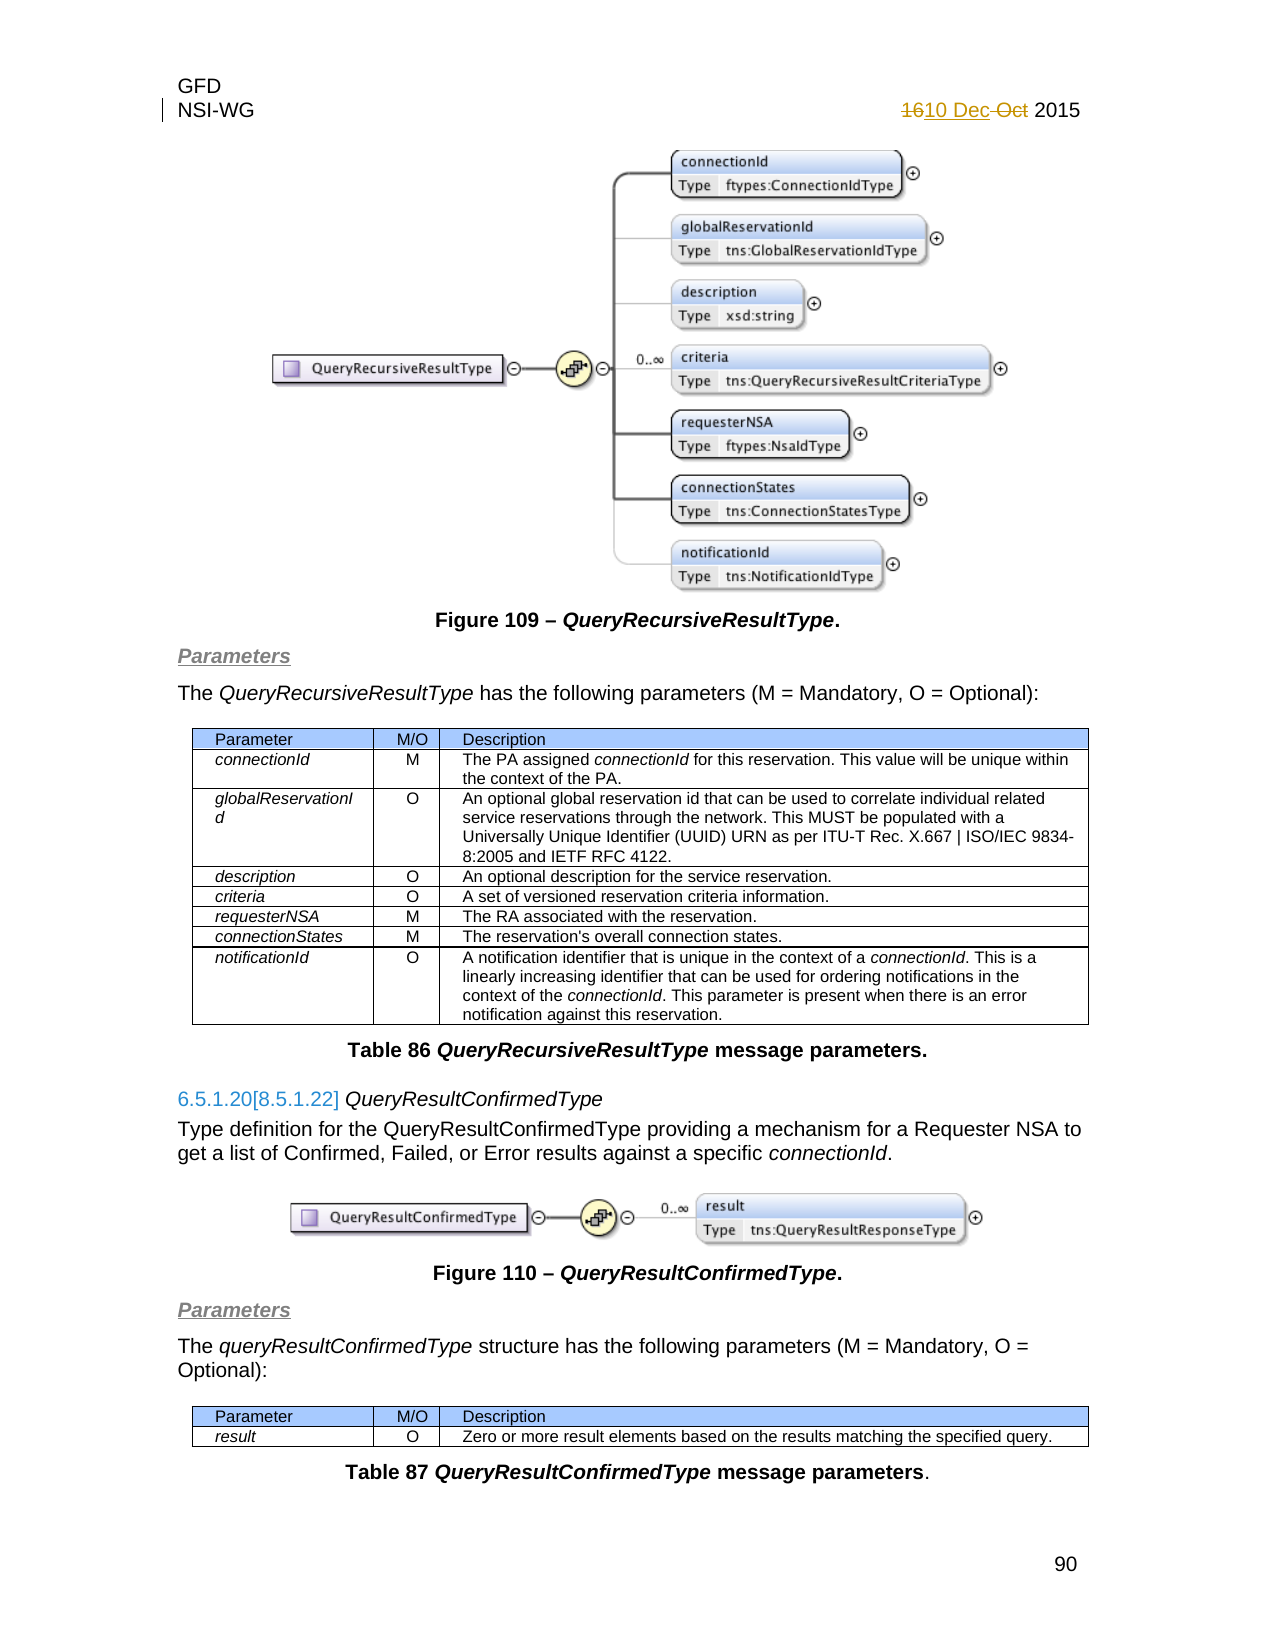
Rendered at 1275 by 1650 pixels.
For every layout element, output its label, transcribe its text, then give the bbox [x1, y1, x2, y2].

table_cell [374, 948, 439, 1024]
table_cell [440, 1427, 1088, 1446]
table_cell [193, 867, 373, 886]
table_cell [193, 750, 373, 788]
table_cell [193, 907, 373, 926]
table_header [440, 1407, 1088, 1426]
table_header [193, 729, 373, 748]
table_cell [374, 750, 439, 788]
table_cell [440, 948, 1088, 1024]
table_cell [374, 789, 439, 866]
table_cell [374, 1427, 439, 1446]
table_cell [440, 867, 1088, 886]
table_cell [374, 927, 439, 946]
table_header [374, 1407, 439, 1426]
text Table 87 QueryResultConfirmedType message parameters. [177, 1460, 1098, 1484]
text Table 86 QueryRecursiveResultType message parameters. [177, 1038, 1098, 1062]
text Figure – QueryResultConfirmedType. [177, 1261, 1098, 1285]
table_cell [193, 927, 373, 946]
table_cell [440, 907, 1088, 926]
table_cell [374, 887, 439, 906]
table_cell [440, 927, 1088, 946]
text Type definition for the QueryResultConfirmedType providing a mechanism for a Requester NSA to get a list of Confirmed, Failed, or Error results against a specific connectionId. [177, 1117, 1098, 1165]
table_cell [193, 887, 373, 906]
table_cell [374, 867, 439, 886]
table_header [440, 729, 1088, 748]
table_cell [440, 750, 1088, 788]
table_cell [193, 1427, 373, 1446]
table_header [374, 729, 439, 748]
text Parameters [177, 644, 1098, 668]
subtitle QueryResultConfirmedType [177, 1087, 1098, 1111]
text Figure – QueryRecursiveResultType. [177, 607, 1098, 631]
picture [272, 150, 1010, 595]
picture [290, 1193, 985, 1249]
text The queryResultConfirmedType structure has the following parameters (M = Mandatory, O = Optional): [177, 1334, 1098, 1382]
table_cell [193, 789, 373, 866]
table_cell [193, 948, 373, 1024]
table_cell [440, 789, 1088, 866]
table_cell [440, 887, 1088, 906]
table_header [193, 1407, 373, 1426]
text The QueryRecursiveResultType has the following parameters (M = Mandatory, O = Optional): [177, 680, 1098, 704]
text Parameters [177, 1297, 1098, 1321]
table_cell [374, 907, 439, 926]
